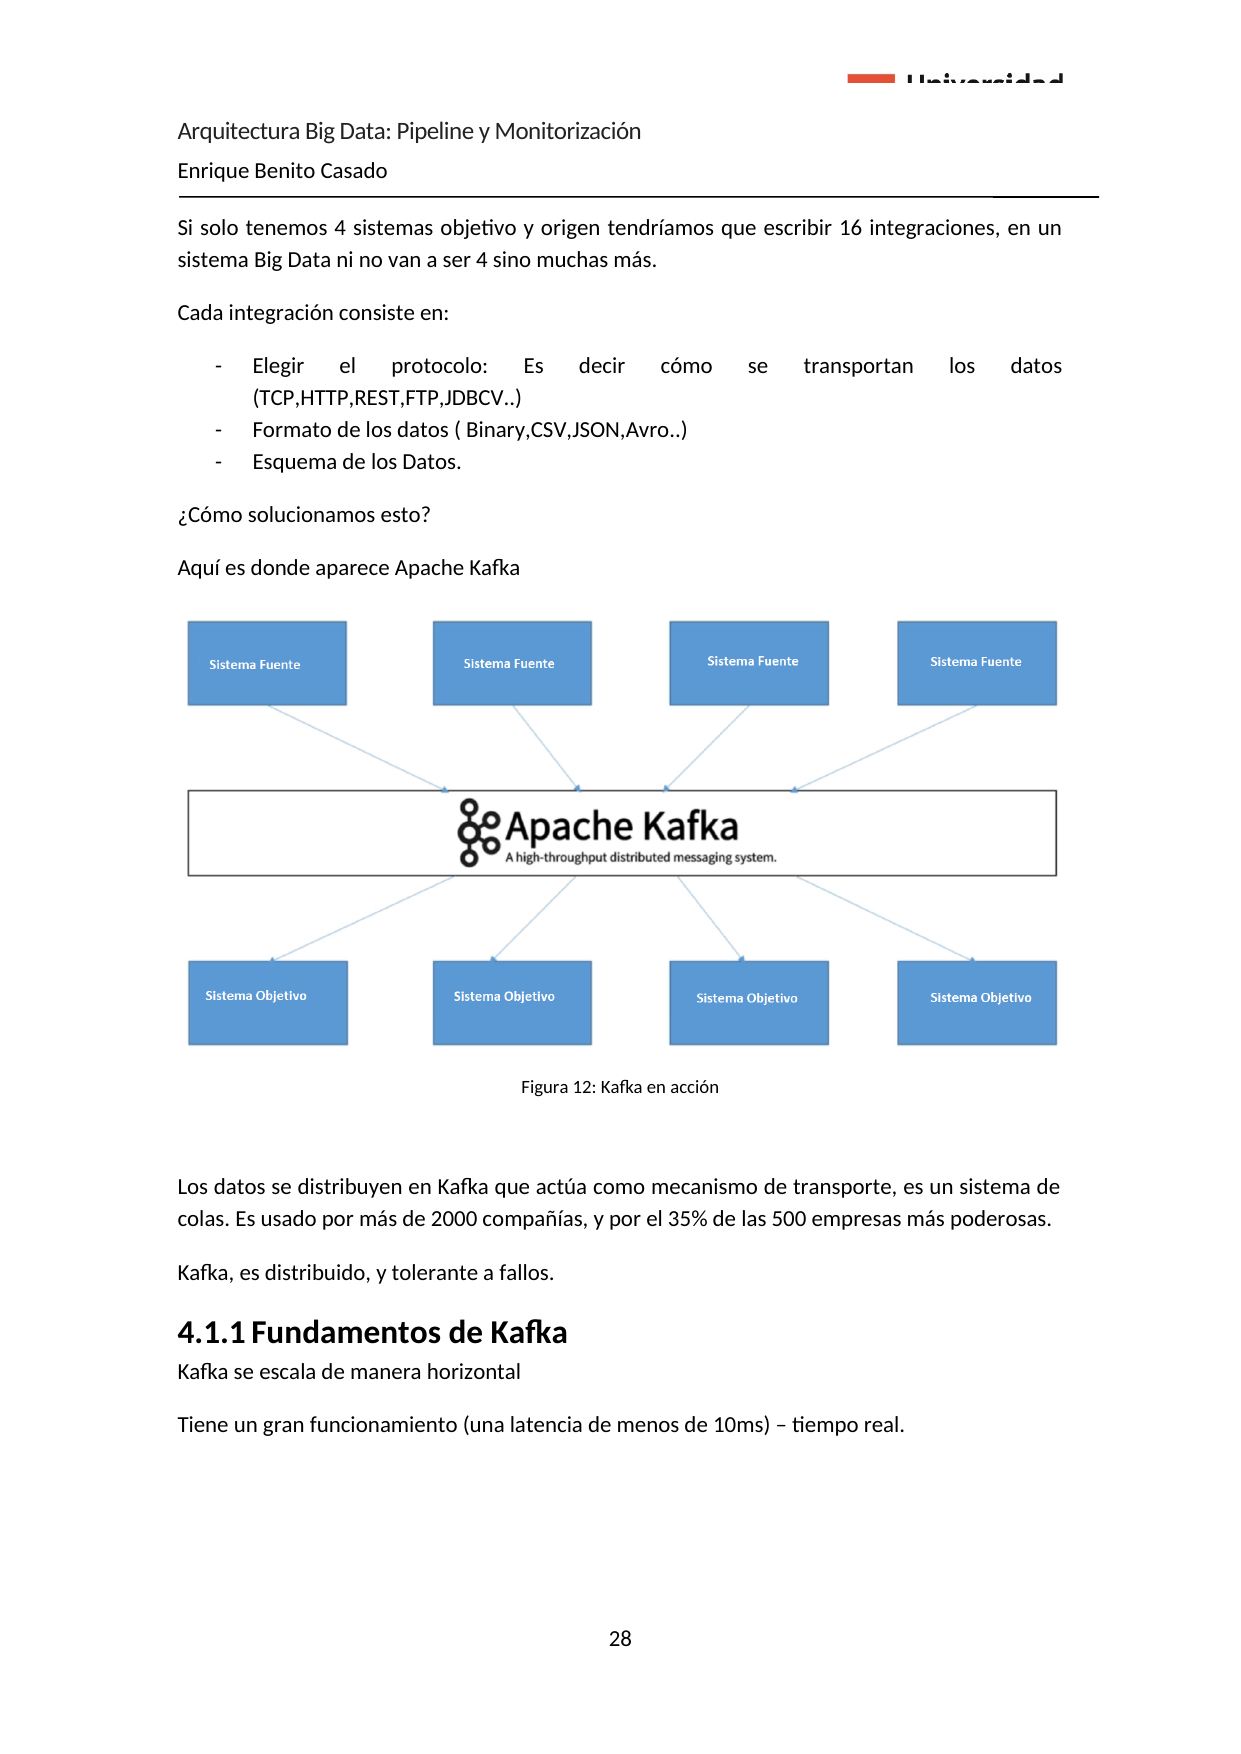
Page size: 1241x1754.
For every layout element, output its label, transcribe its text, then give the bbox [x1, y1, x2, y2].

picture [847, 73, 1063, 83]
picture [177, 606, 1063, 1051]
subtitle Fundam [177, 1311, 1063, 1351]
